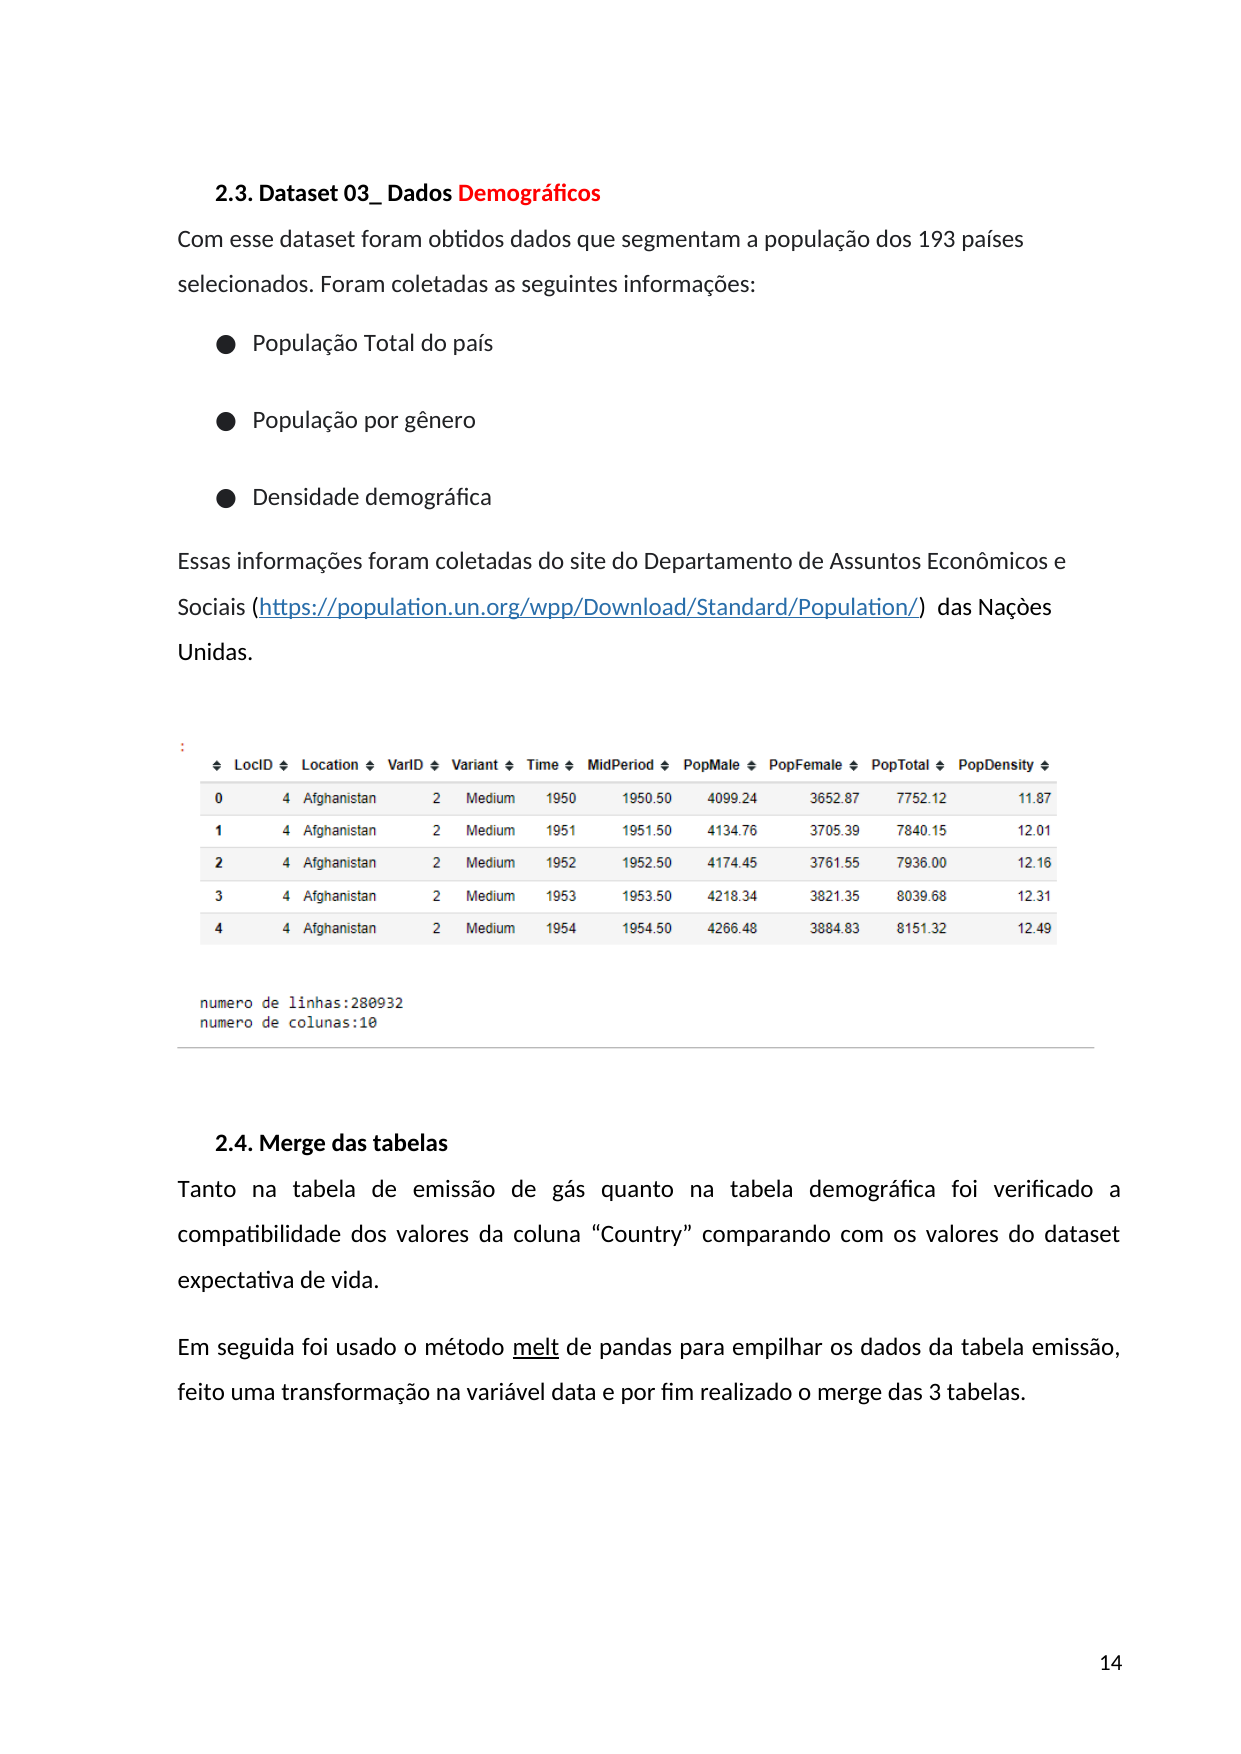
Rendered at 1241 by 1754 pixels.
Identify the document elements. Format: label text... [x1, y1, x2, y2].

text Essas informações foram coletadas do site do Departamento de Assuntos Econômicos e Sociais (https://population.un.org/wpp/Download/Standard/Population/) das Naçòes Unidas. [177, 545, 1122, 667]
text Com esse dataset foram obtidos dados que segmentam a população dos 193 países selecionados. Foram coletadas as seguintes informações: [177, 223, 1122, 299]
list Densidade demográfica [252, 468, 1122, 519]
list População Total do país [252, 314, 1122, 366]
picture [177, 727, 1095, 1068]
text Em seguida foi usado o método melt de pandas para empilhar os dados da tabela emissão, feito uma transformação na variável data e por fim realizado o merge das 3 tabelas. [177, 1331, 1122, 1407]
list População por gênero [252, 391, 1122, 442]
text Tanto na tabela de emissão de gás quanto na tabela demográfica foi verificado a compatibilidade dos valores da coluna “Country” comparando com os valores do dataset expectativa de vida. [177, 1173, 1122, 1295]
subtitle Merge das tabelas [215, 1127, 1122, 1158]
subtitle Dataset 03_ Dados Demográficos [215, 177, 1122, 208]
